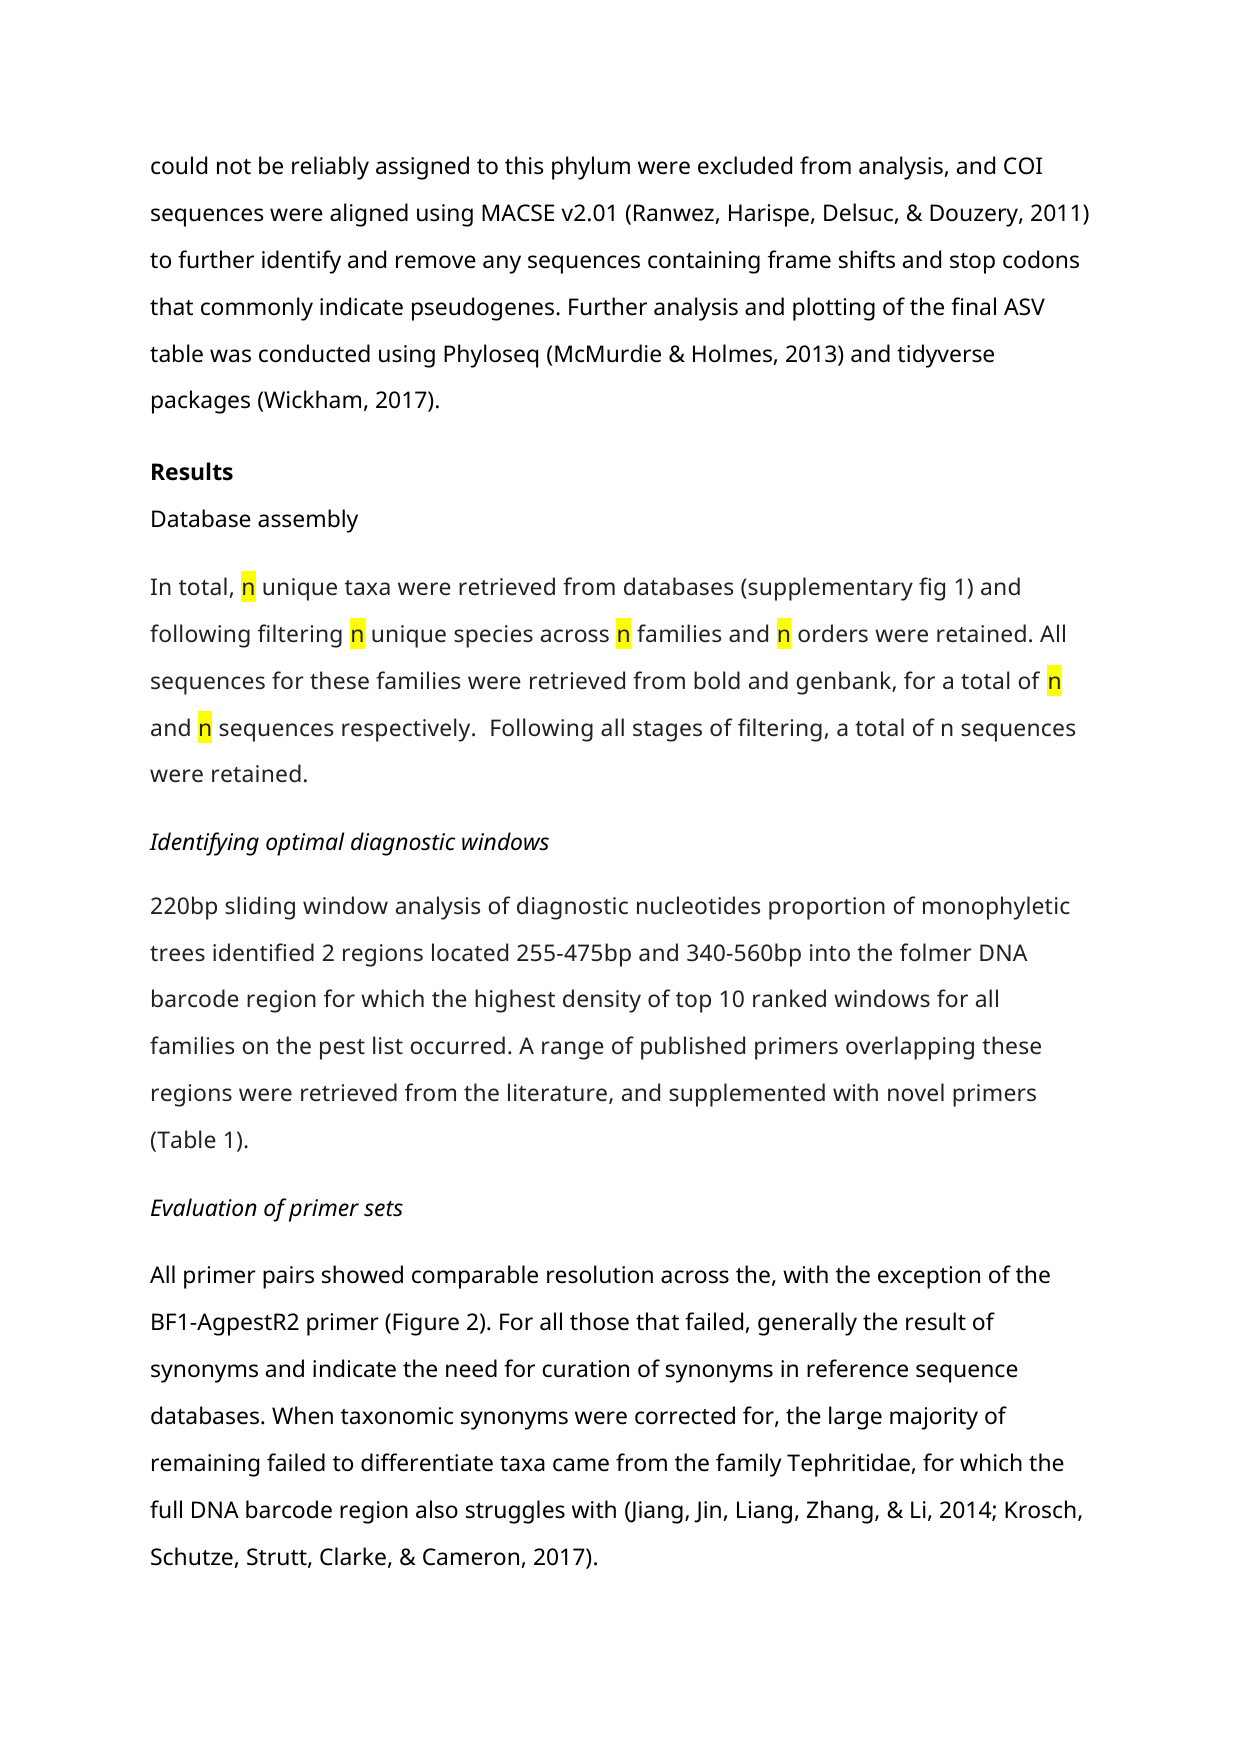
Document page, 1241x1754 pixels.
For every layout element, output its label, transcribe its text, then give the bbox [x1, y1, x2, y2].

text Identifying optimal diagnostic windows [150, 826, 1090, 857]
subtitle Results [150, 456, 1090, 487]
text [150, 150, 1090, 416]
text Evaluation of primer sets [150, 1192, 1090, 1223]
text Database assembly [150, 503, 1090, 534]
text In total, n unique taxa were retrieved from databases (supplementary fig 1) and following filtering n unique species across n families and n orders were retained. All sequences for these families were retrieved from bold and genbank, for a total of n and n sequences respectively. Following all stages of filtering, a total of n sequences were retained. [150, 571, 1090, 789]
text All primer pairs showed comparable resolution across the, with the exception of the BF1-AgpestR2 primer (Figure 2). For all those that failed, generally the result of synonyms and indicate the need for curation of synonyms in reference sequence databases. When taxonomic synonyms were corrected for, the large majority of remaining failed to differentiate taxa came from the family Tephritidae, for which the full DNA barcode region also struggles with (Jiang, Jin, Liang, Zhang, & Li, 2014; Krosch, Schutze, Strutt, Clarke, & Cameron, 2017). [150, 1259, 1090, 1572]
text 220bp sliding window analysis of diagnostic nucleotides proportion of monophyletic trees identified 2 regions located 255-475bp and 340-560bp into the folmer DNA barcode region for which the highest density of top 10 ranked windows for all families on the pest list occurred. A range of published primers overlapping these regions were retrieved from the literature, and supplemented with novel primers (Table 1). [150, 889, 1090, 1155]
